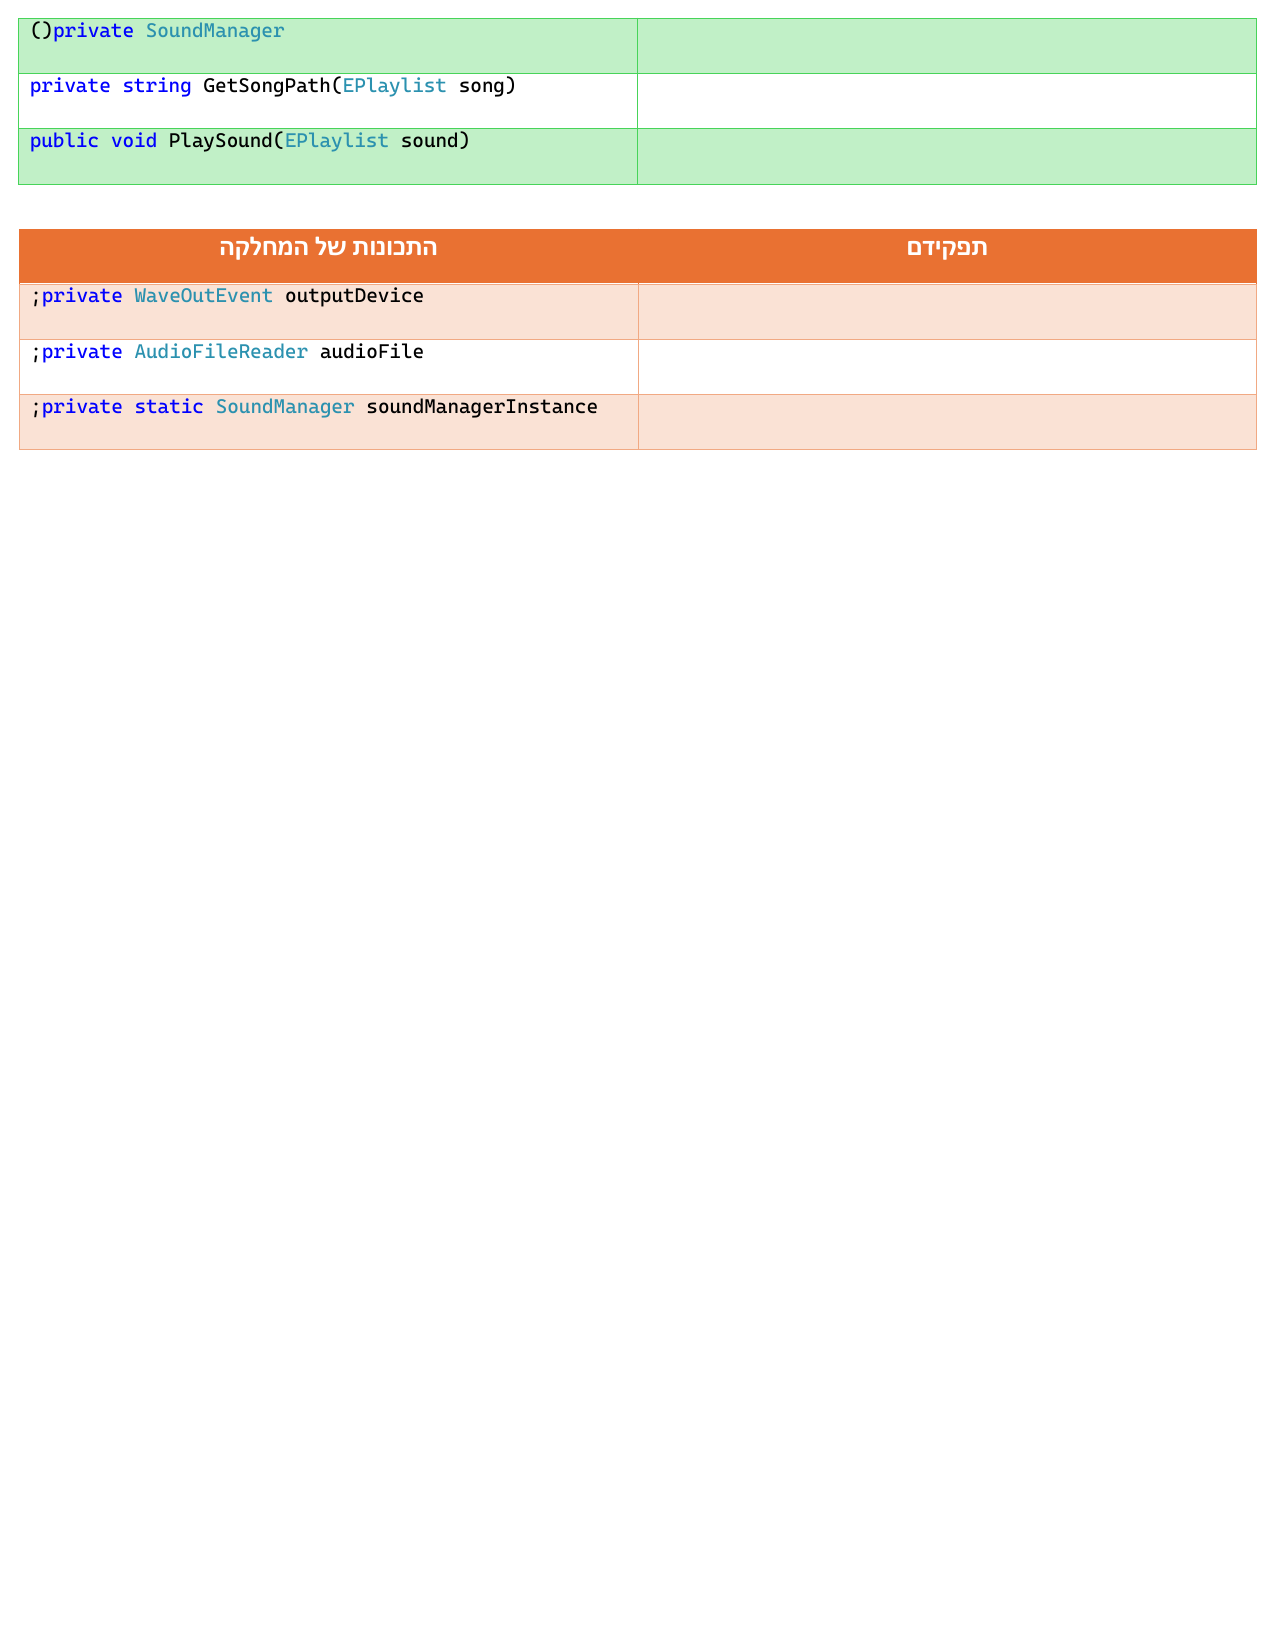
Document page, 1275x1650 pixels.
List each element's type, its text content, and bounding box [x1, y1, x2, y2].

table_cell [639, 340, 1256, 394]
table_cell [638, 129, 1256, 184]
table_cell [638, 19, 1256, 73]
table_cell private WaveOutEvent outputDevice; [20, 285, 638, 339]
table_cell [638, 74, 1256, 128]
table_cell public void PlaySound(EPlaylist sound) [19, 129, 637, 184]
table_cell private string GetSongPath(EPlaylist song) [19, 74, 637, 128]
table_cell [639, 395, 1256, 449]
table_cell [639, 285, 1256, 339]
table_cell private SoundManager() [19, 19, 637, 73]
table_header התכונות של המחלקה [20, 230, 638, 283]
table_header תפקידם [639, 230, 1256, 283]
table_cell private AudioFileReader audioFile; [20, 340, 638, 394]
table_cell private static SoundManager soundManagerInstance; [20, 395, 638, 449]
